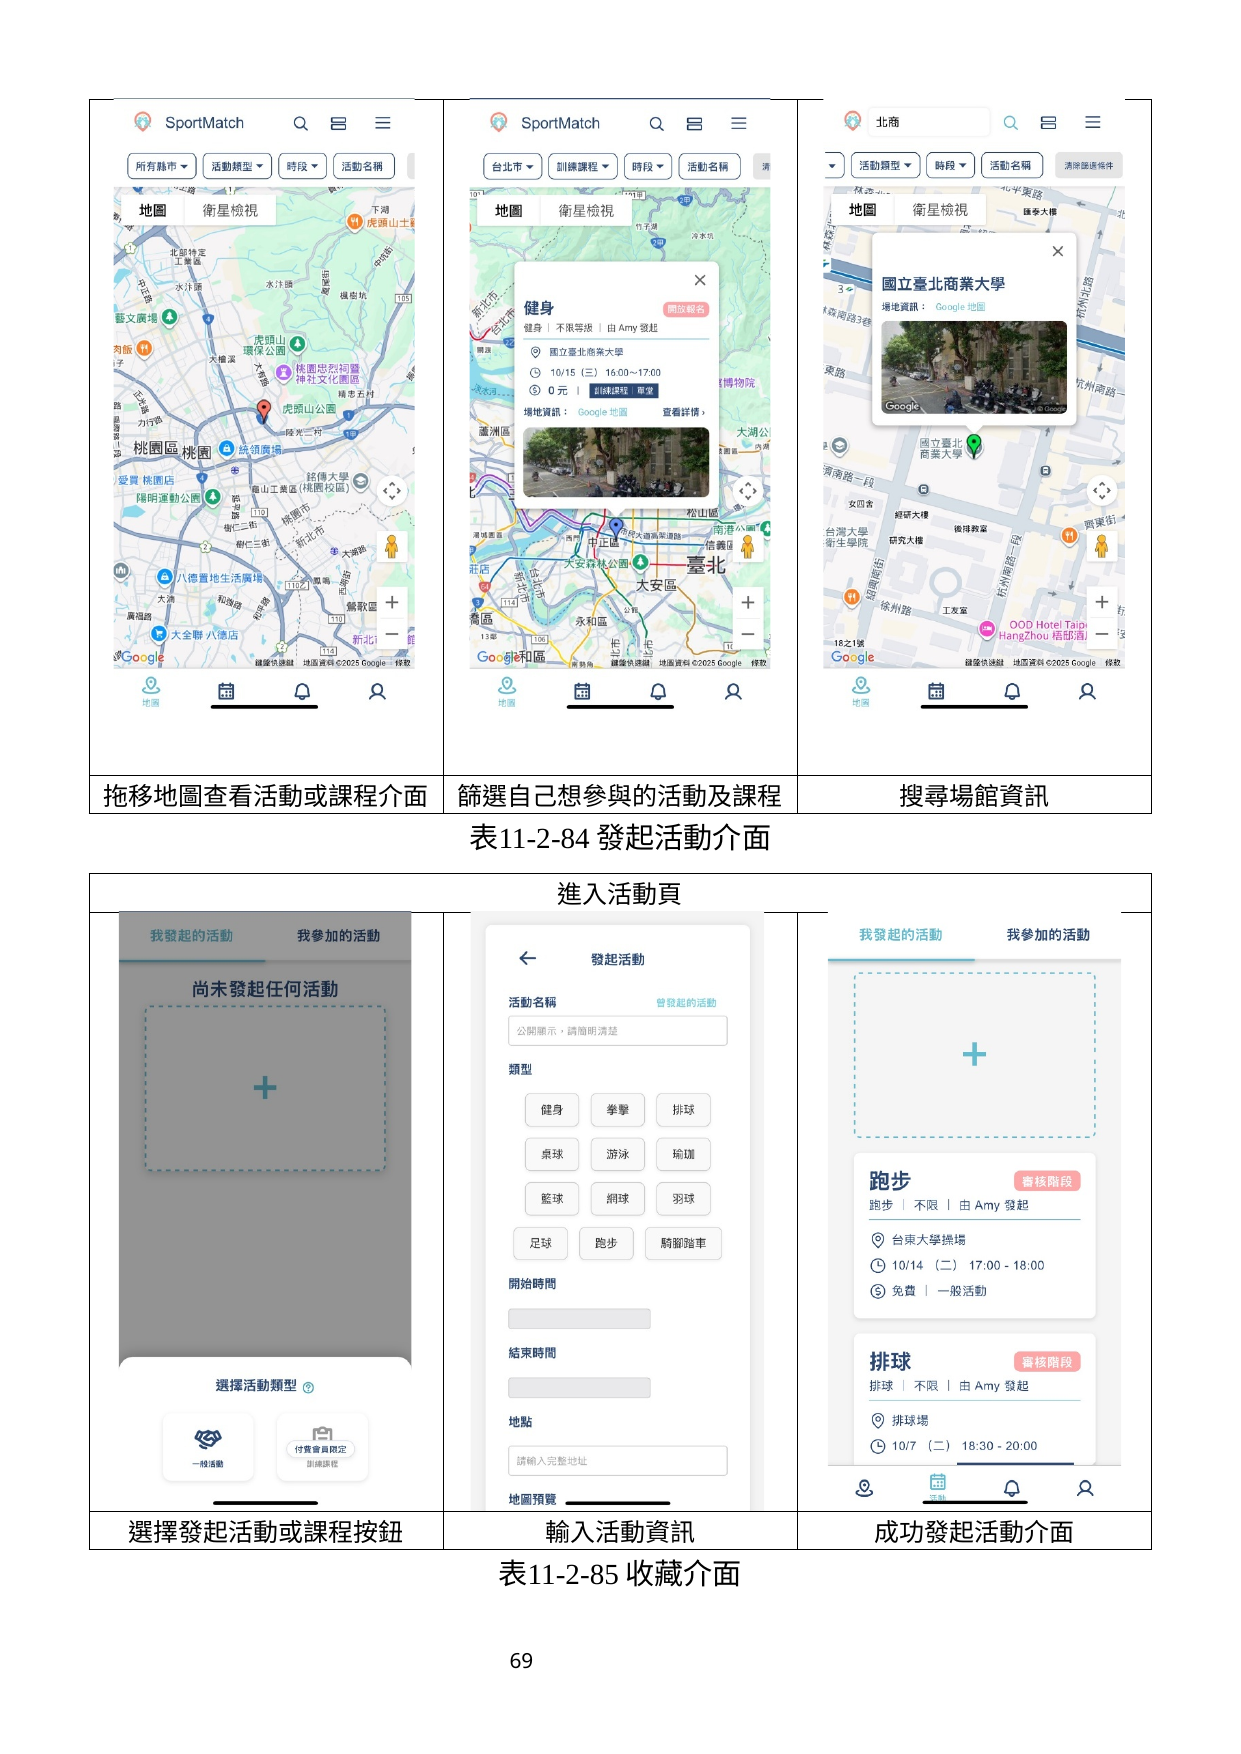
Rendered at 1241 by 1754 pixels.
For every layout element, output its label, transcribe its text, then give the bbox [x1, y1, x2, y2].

picture [470, 911, 765, 1511]
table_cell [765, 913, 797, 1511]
picture [113, 98, 415, 715]
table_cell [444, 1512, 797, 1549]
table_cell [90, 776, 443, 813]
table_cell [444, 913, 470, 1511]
picture [827, 911, 1122, 1510]
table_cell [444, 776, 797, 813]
picture [118, 911, 412, 1511]
picture [823, 98, 1125, 715]
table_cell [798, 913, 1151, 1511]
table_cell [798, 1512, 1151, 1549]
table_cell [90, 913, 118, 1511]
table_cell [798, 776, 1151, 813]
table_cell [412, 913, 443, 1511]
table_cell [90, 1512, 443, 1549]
picture [469, 98, 771, 715]
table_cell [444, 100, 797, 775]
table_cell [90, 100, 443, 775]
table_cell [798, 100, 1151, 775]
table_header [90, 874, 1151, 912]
